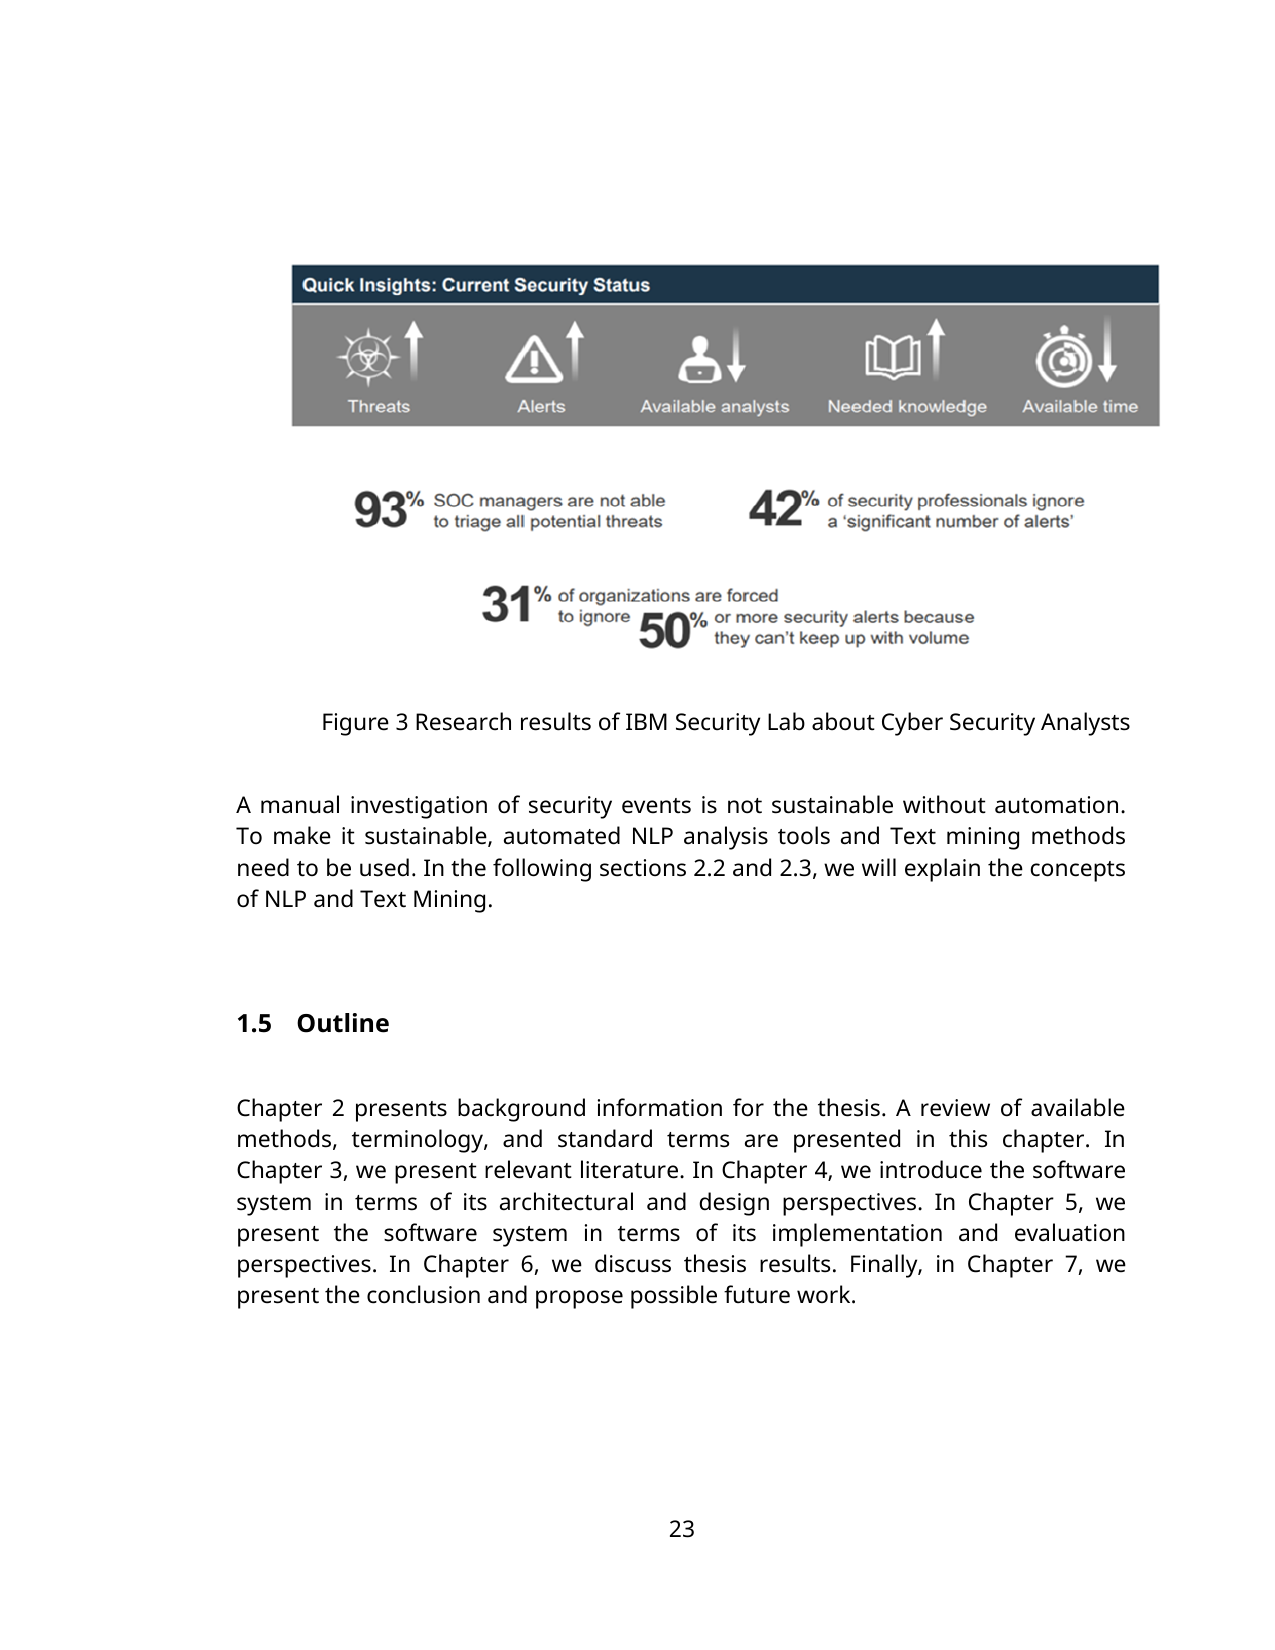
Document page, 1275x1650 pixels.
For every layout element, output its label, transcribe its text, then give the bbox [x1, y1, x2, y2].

subtitle Outline [236, 1006, 1127, 1040]
picture [268, 257, 1184, 697]
text Chapter 2 presents background information for the thesis. A review of available methods, terminology, and standard terms are presented in this chapter. In Chapter 3, we present relevant literature. In Chapter 4, we introduce the software system in terms of its architectural and design perspectives. In Chapter 5, we present the software system in terms of its implementation and evaluation perspectives. In Chapter 6, we discuss thesis results. Finally, in Chapter 7, we present the conclusion and propose possible future work. [236, 1092, 1127, 1311]
text A manual investigation of security events is not sustainable without automation. To make it sustainable, automated NLP analysis tools and Text mining methods need to be used. In the following sections 2.2 and 2.3, we will explain the concepts of NLP and Text Mining. [236, 789, 1127, 914]
